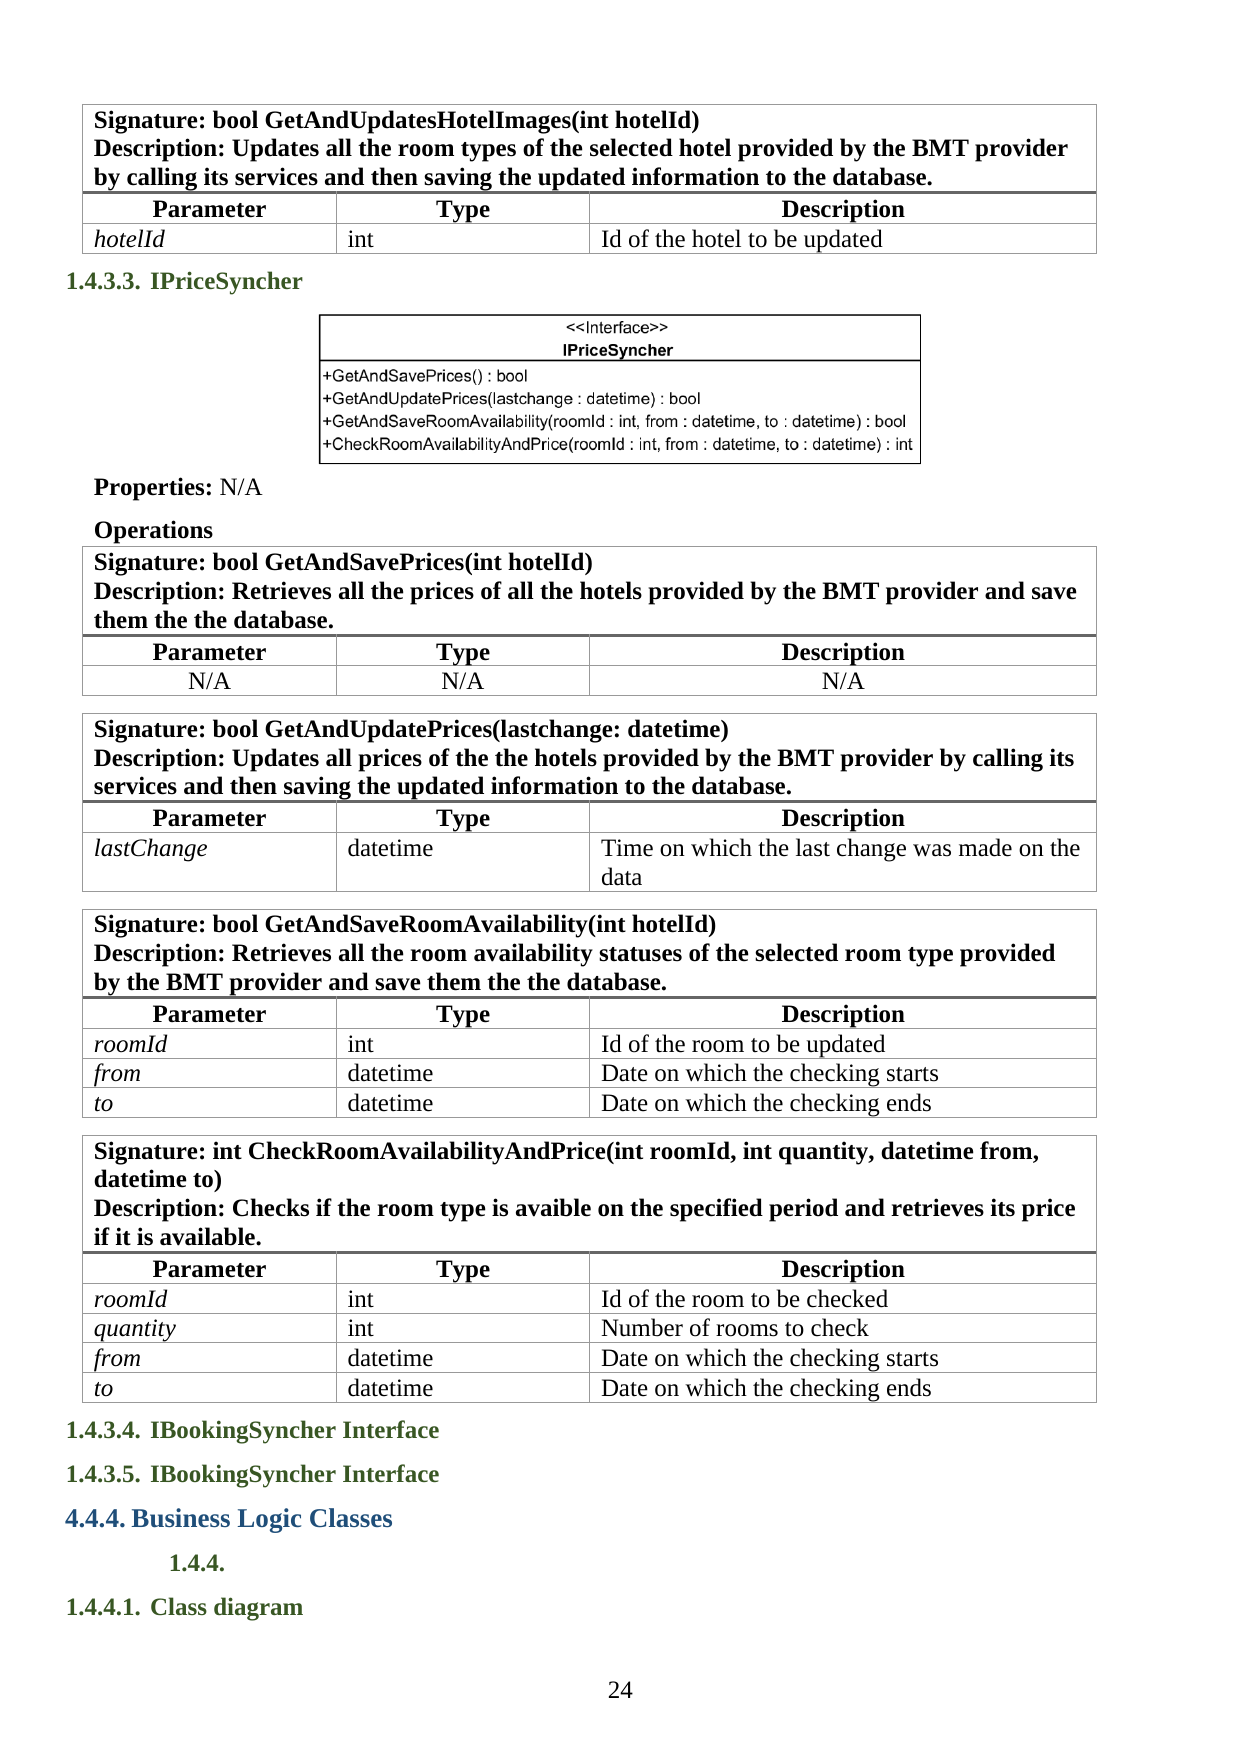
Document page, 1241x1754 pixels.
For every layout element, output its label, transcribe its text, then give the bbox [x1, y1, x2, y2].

table_cell N/A [83, 666, 336, 695]
table_cell Description [590, 637, 1096, 665]
table_cell from [83, 1343, 336, 1372]
table_cell Parameter [83, 637, 336, 665]
table_cell datetime [337, 1343, 589, 1372]
table_cell Parameter [83, 194, 336, 223]
table_cell to [83, 1373, 336, 1402]
table_cell Date on which the checking starts [590, 1059, 1096, 1087]
table_cell Parameter [83, 999, 336, 1028]
table_cell Date on which the checking ends [590, 1373, 1096, 1402]
table_cell Parameter [83, 803, 336, 832]
table_cell Type [337, 637, 589, 665]
table_cell datetime [337, 1373, 589, 1402]
table_cell datetime [337, 833, 589, 891]
table_cell int [337, 1284, 589, 1312]
text Operations [94, 515, 1146, 544]
table_cell int [337, 224, 589, 253]
table_header Signature: bool GetAndUpdatePrices(lastchange: datetime) Description: Updates all prices of the the hotels provided by the BMT provider by calling its services and then saving the updated information to the database. [83, 714, 1096, 800]
table_cell int [337, 1314, 589, 1342]
table_cell datetime [337, 1088, 589, 1117]
subtitle IPriceSyncher [141, 266, 1146, 295]
table_cell hotelId [83, 224, 336, 253]
table_cell roomId [83, 1029, 336, 1057]
subtitle IBookingSyncher Interface [141, 1459, 1146, 1488]
table_cell datetime [337, 1059, 589, 1087]
subtitle Business Logic Classes [126, 1502, 1146, 1534]
table_cell Date on which the checking starts [590, 1343, 1096, 1372]
table_cell Description [590, 803, 1096, 832]
table_cell N/A [337, 666, 589, 695]
table_cell int [337, 1029, 589, 1057]
table_cell N/A [590, 666, 1096, 695]
table_cell Type [337, 803, 589, 832]
table_cell roomId [83, 1284, 336, 1312]
table_cell lastChange [83, 833, 336, 891]
table_cell Parameter [83, 1254, 336, 1283]
table_cell Id of the room to be checked [590, 1284, 1096, 1312]
subtitle IBookingSyncher Interface [141, 1415, 1146, 1444]
picture [316, 309, 925, 470]
table_cell Id of the room to be updated [590, 1029, 1096, 1057]
table_header Signature: bool GetAndSaveRoomAvailability(int hotelId) Description: Retrieves all the room availability statuses of the selected room type provided by the BMT provider and save them the the database. [83, 910, 1096, 996]
table_cell Type [337, 999, 589, 1028]
table_cell Type [337, 1254, 589, 1283]
table_cell Time on which the last change was made on the data [590, 833, 1096, 891]
table_cell Date on which the checking ends [590, 1088, 1096, 1117]
table_cell Description [590, 194, 1096, 223]
table_header Signature: bool GetAndSavePrices(int hotelId) Description: Retrieves all the prices of all the hotels provided by the BMT provider and save them the the database. [83, 547, 1096, 633]
table_header Signature: int CheckRoomAvailabilityAndPrice(int roomId, int quantity, datetime from, datetime to) Description: Checks if the room type is avaible on the specified period and retrieves its price if it is available. [83, 1136, 1096, 1251]
table_cell quantity [83, 1314, 336, 1342]
table_cell Number of rooms to check [590, 1314, 1096, 1342]
table_cell from [83, 1059, 336, 1087]
table_cell Description [590, 1254, 1096, 1283]
table_cell Type [337, 194, 589, 223]
table_cell Id of the hotel to be updated [590, 224, 1096, 253]
table_header Signature: bool GetAndUpdatesHotelImages(int hotelId) Description: Updates all the room types of the selected hotel provided by the BMT provider by calling its services and then saving the updated information to the database. [83, 105, 1096, 191]
text Properties: N/A [94, 472, 1146, 500]
table_cell to [83, 1088, 336, 1117]
table_cell Description [590, 999, 1096, 1028]
subtitle Class diagram [141, 1592, 1146, 1621]
